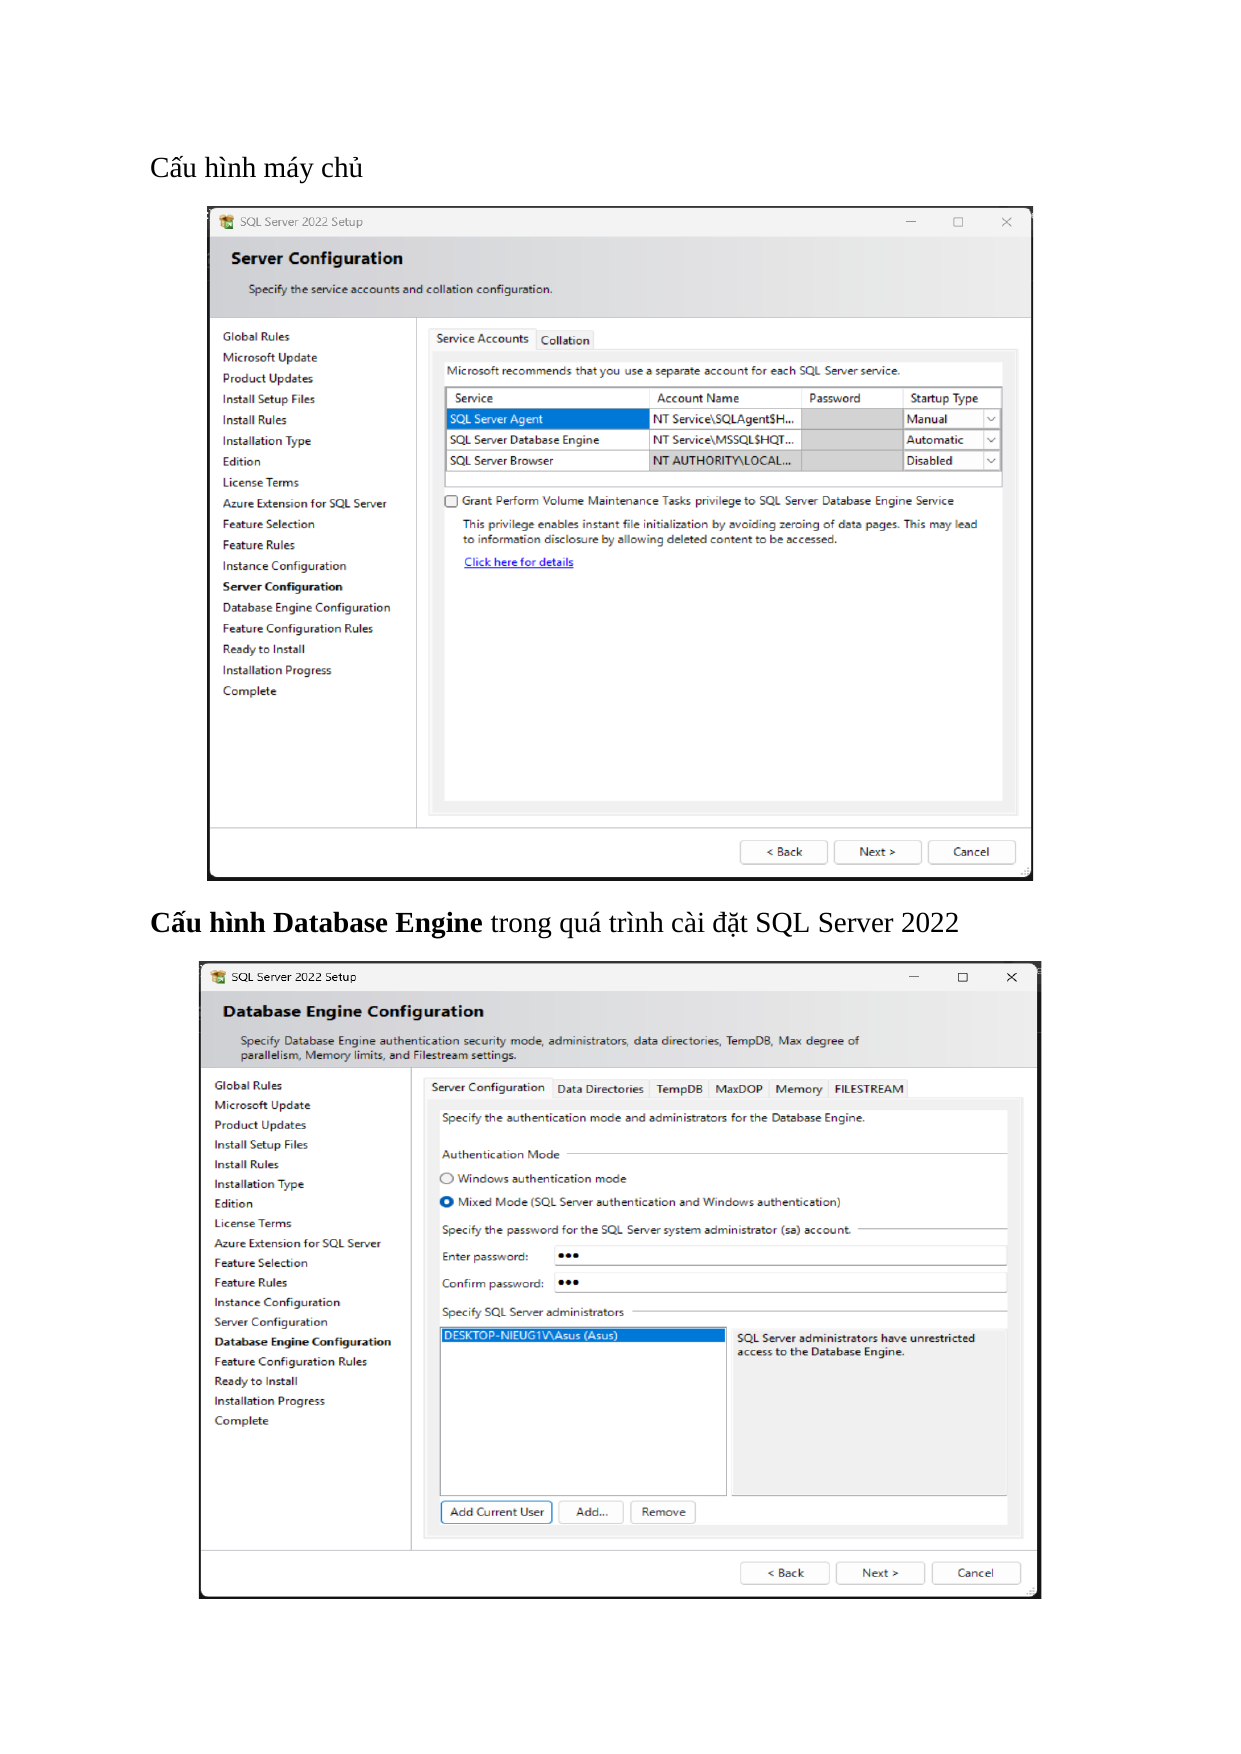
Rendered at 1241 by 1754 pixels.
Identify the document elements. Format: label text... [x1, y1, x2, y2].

picture [207, 206, 1034, 881]
text Cấu hình Database Engine trong quá trình cài đặt SQL Server 2022 [150, 905, 1090, 939]
picture [198, 961, 1042, 1599]
text Cấu hình máy chủ [150, 150, 1090, 183]
